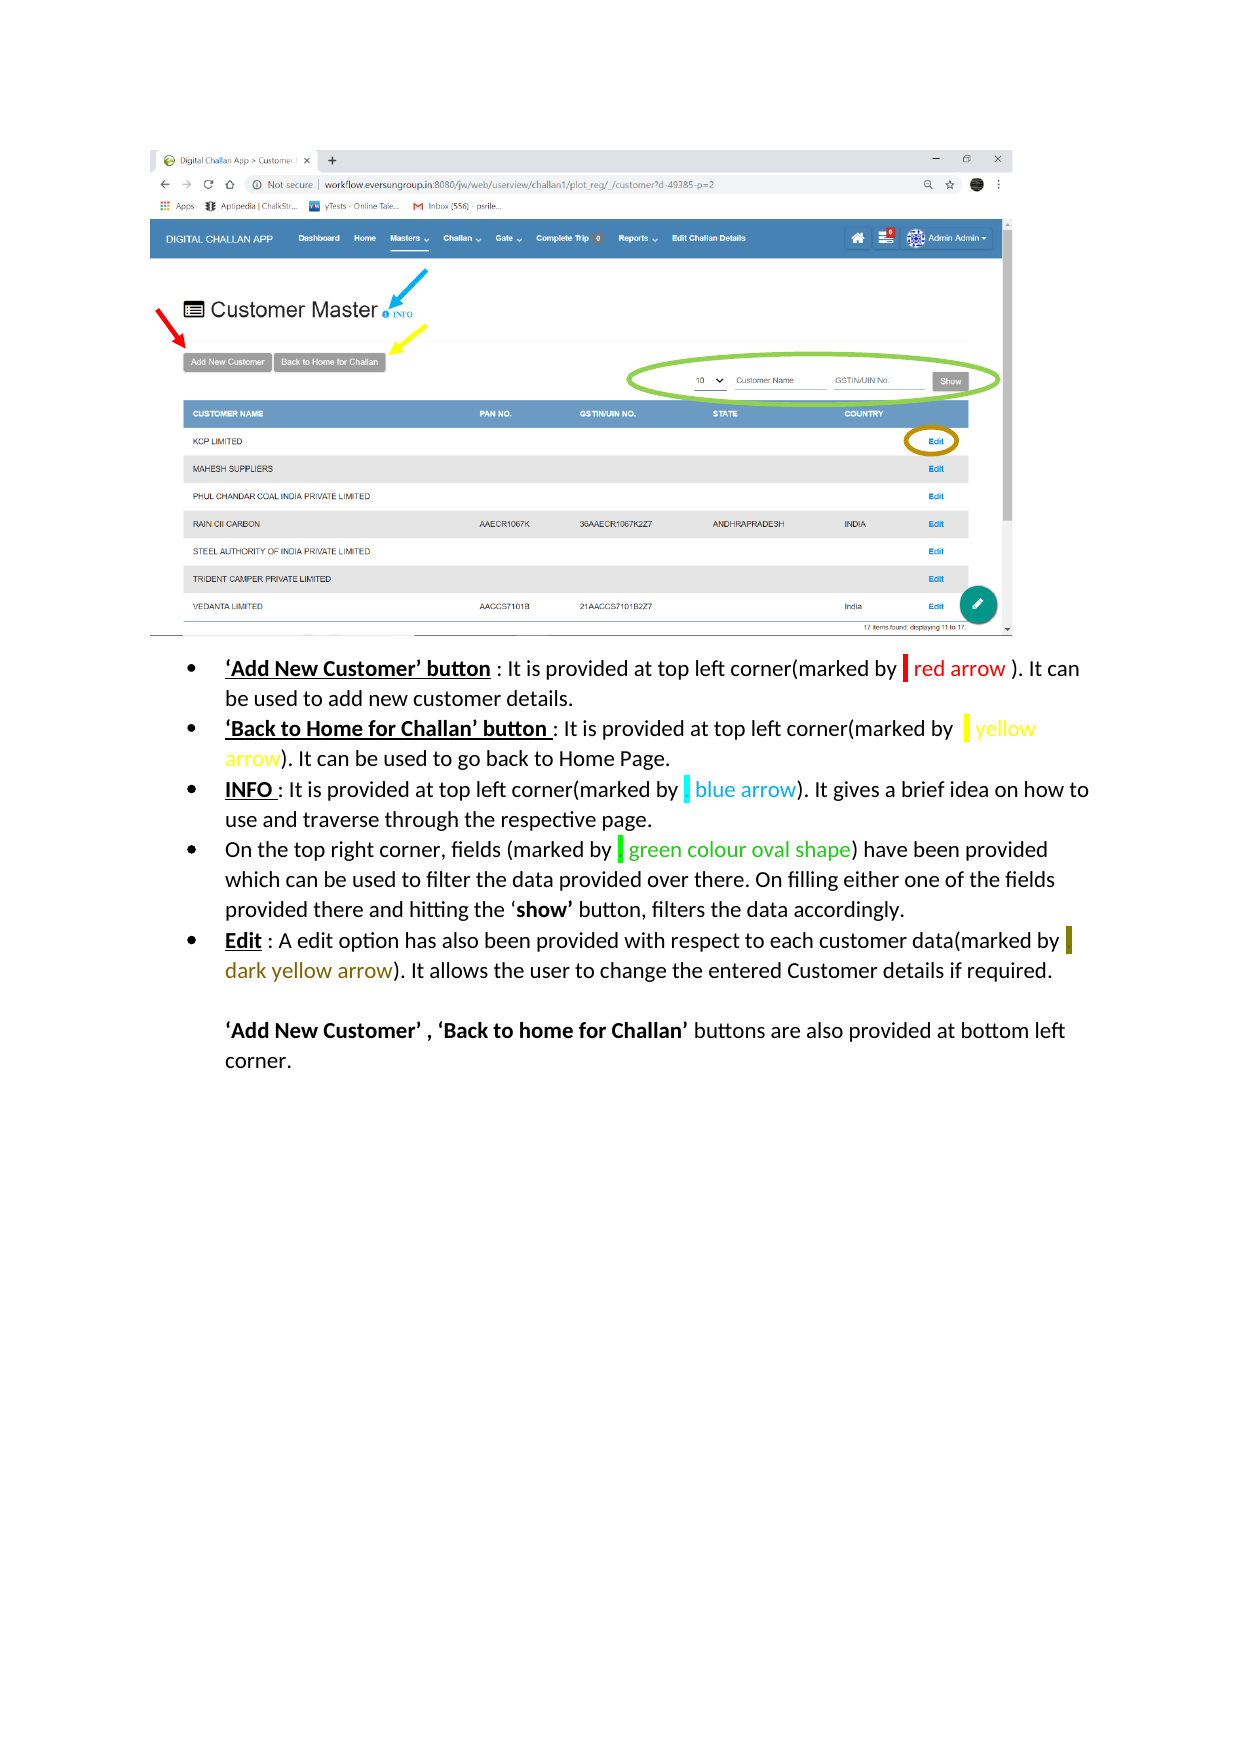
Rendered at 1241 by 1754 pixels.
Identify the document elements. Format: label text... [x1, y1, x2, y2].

list On the top right corner, fields (marked by . green colour oval shape) have been provided which can be used to filter the data provided over there. On filling either one of the fields provided there and hitting the ‘show’ button, filters the data accordingly. [187, 835, 1090, 924]
list INFO : It is provided at top left corner(marked by . blue arrow). It gives a brief idea on how to use and traverse through the respective page. [187, 775, 1090, 833]
list ‘Add New Customer’ , ‘Back to home for Challan’ buttons are also provided at bottom left corner. [225, 1016, 1090, 1075]
list ‘Add New Customer’ button : It is provided at top left corner(marked by . red arrow ). It can be used to add new customer details. [187, 654, 1090, 712]
list ‘Back to Home for Challan’ button : It is provided at top left corner(marked by . yellow arrow). It can be used to go back to Home Page. [187, 714, 1090, 773]
picture [150, 150, 1013, 636]
list Edit : A edit option has also been provided with respect to each customer data(marked by . dark yellow arrow). It allows the user to change the entered Customer details if required. [187, 926, 1090, 984]
